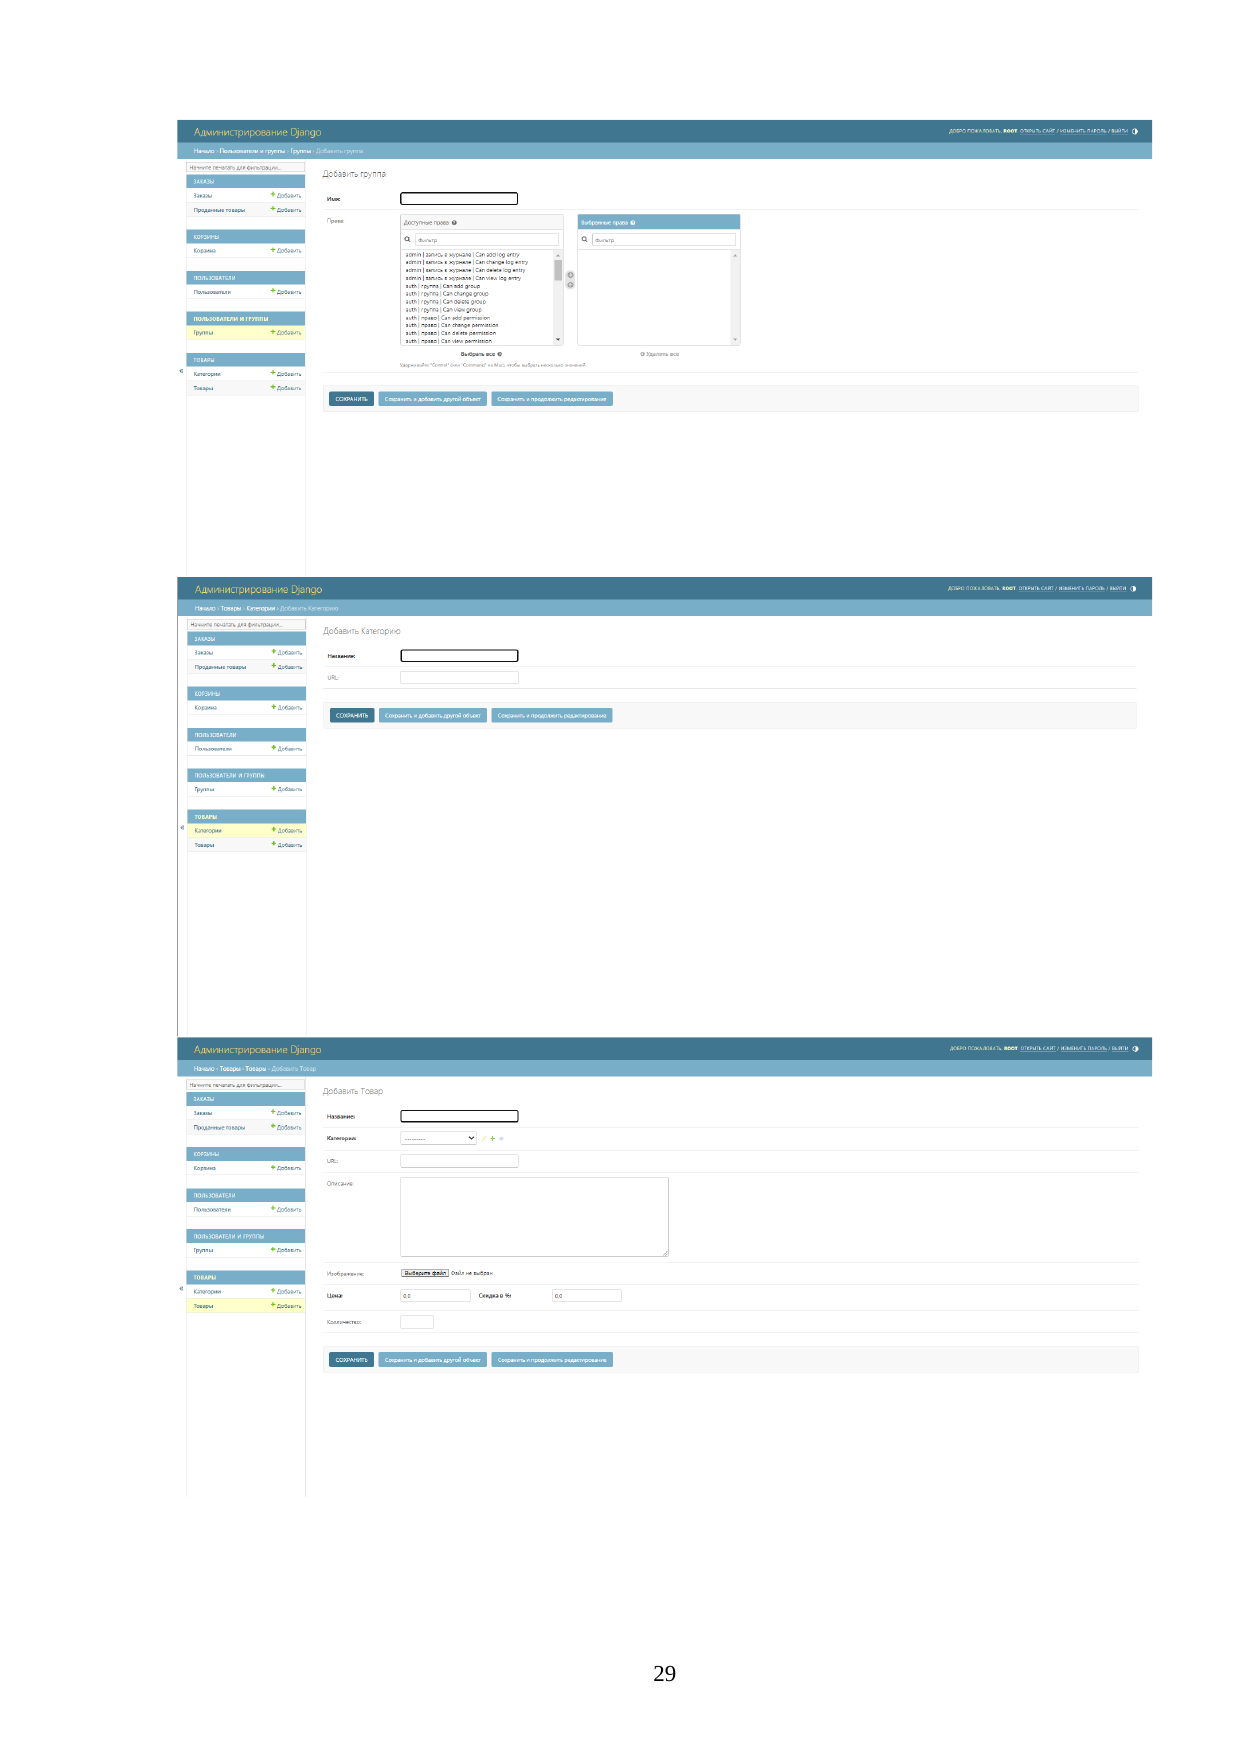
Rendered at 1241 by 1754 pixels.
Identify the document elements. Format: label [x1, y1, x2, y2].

picture [177, 118, 1153, 1497]
